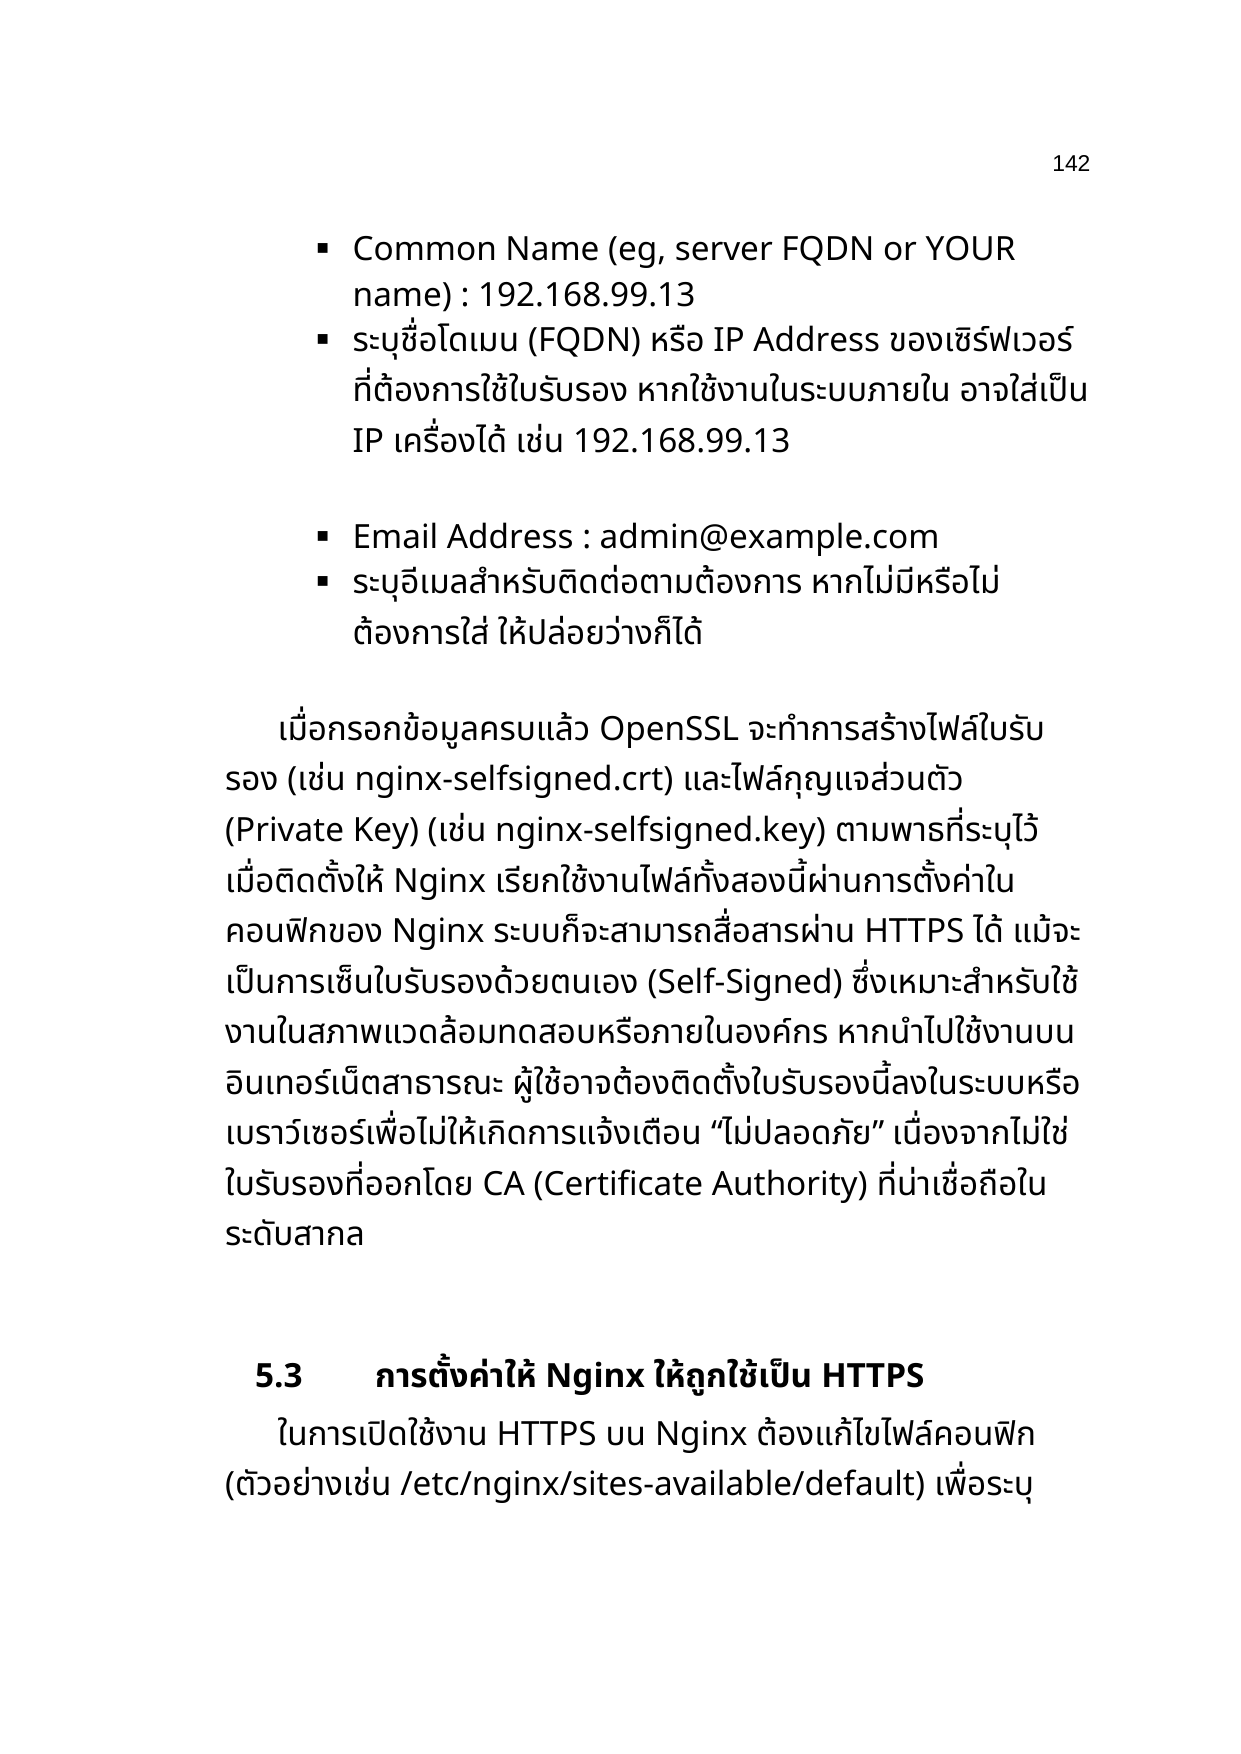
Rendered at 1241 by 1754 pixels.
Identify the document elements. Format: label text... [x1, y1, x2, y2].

list ระบุชื่อโดเมน (FQDN) หรือ IP Address ของเซิร์ฟเวอร์ที่ต้องการใช้ใบรับรอง หากใช้งานในระบบภายใน อาจใส่เป็น IP เครื่องได้ เช่น 192.168.99.13 [315, 316, 1090, 467]
list Email Address : admin@example.com [315, 513, 1090, 558]
list ระบุอีเมลสำหรับติดต่อตามต้องการ หากไม่มีหรือไม่ต้องการใส่ ให้ปล่อยว่างก็ได้ [315, 558, 1090, 659]
list การตั้งค่าให้ Nginx ให้ถูกใช้เป็น HTTPS [255, 1351, 1090, 1402]
text เมื่อกรอกข้อมูลครบแล้ว OpenSSL จะทำการสร้างไฟล์ใบรับรอง (เช่น nginx-selfsigned.crt) และไฟล์กุญแจส่วนตัว (Private Key) (เช่น nginx-selfsigned.key) ตามพาธที่ระบุไว้ เมื่อติดตั้งให้ Nginx เรียกใช้งานไฟล์ทั้งสองนี้ผ่านการตั้งค่าในคอนฟิกของ Nginx ระบบก็จะสามารถสื่อสารผ่าน HTTPS ได้ แม้จะเป็นการเซ็นใบรับรองด้วยตนเอง (Self-Signed) ซึ่งเหมาะสำหรับใช้งานในสภาพแวดล้อมทดสอบหรือภายในองค์กร หากนำไปใช้งานบนอินเทอร์เน็ตสาธารณะ ผู้ใช้อาจต้องติดตั้งใบรับรองนี้ลงในระบบหรือเบราว์เซอร์เพื่อไม่ให้เกิดการแจ้งเตือน “ไม่ปลอดภัย” เนื่องจากไม่ใช่ใบรับรองที่ออกโดย CA (Certificate Authority) ที่น่าเชื่อถือในระดับสากล [225, 704, 1090, 1261]
list Common Name (eg, server FQDN or YOUR name) : 192.168.99.13 [315, 225, 1090, 316]
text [225, 1409, 1090, 1511]
